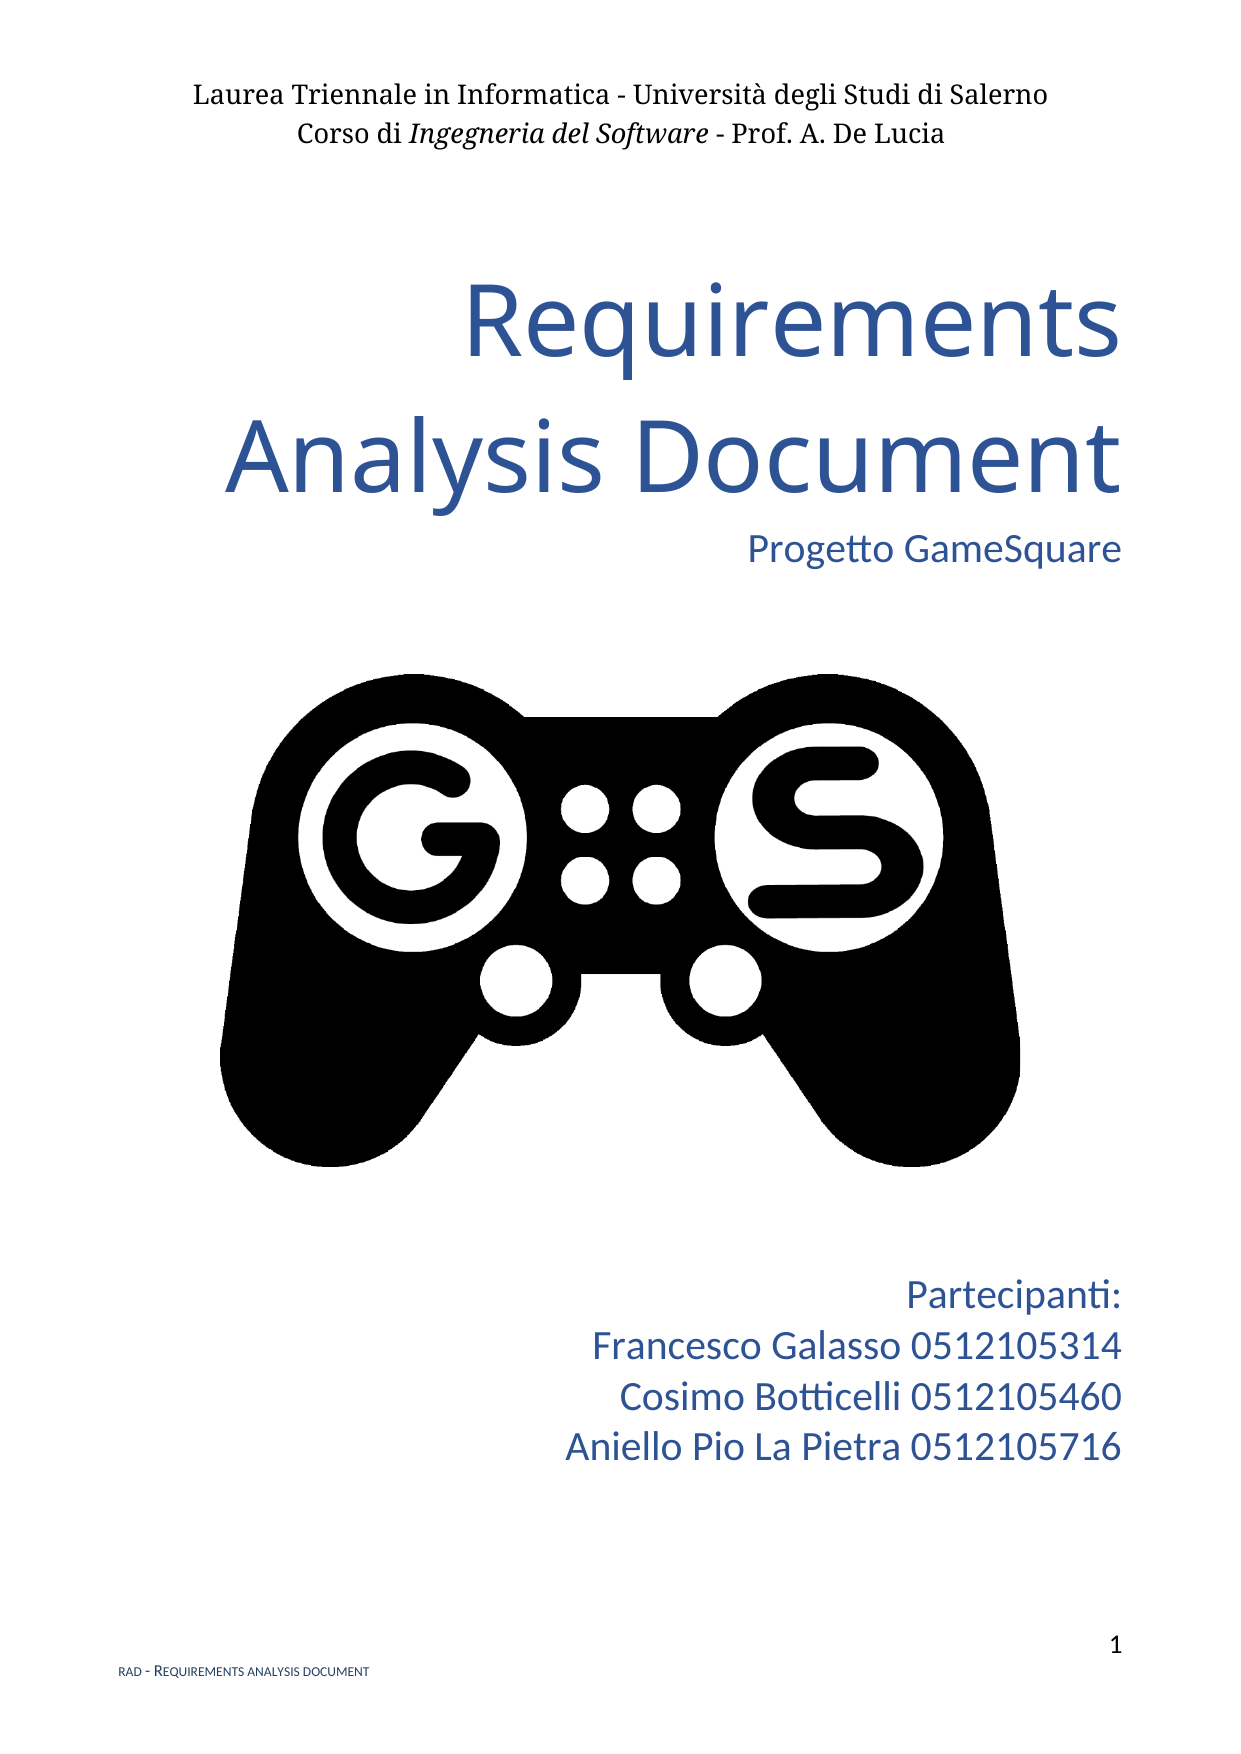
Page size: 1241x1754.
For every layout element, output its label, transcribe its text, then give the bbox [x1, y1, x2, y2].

text Francesco Galasso 0512105314 [118, 1319, 1122, 1369]
picture [220, 674, 1020, 1167]
text Progetto GameSquare [118, 522, 1122, 573]
text Requirements Analysis Document [118, 249, 1122, 522]
text Cosimo Botticelli 0512105460 [118, 1369, 1122, 1420]
text Partecipanti: [118, 1268, 1122, 1319]
text Aniello Pio La Pietra 0512105716 [118, 1420, 1122, 1471]
